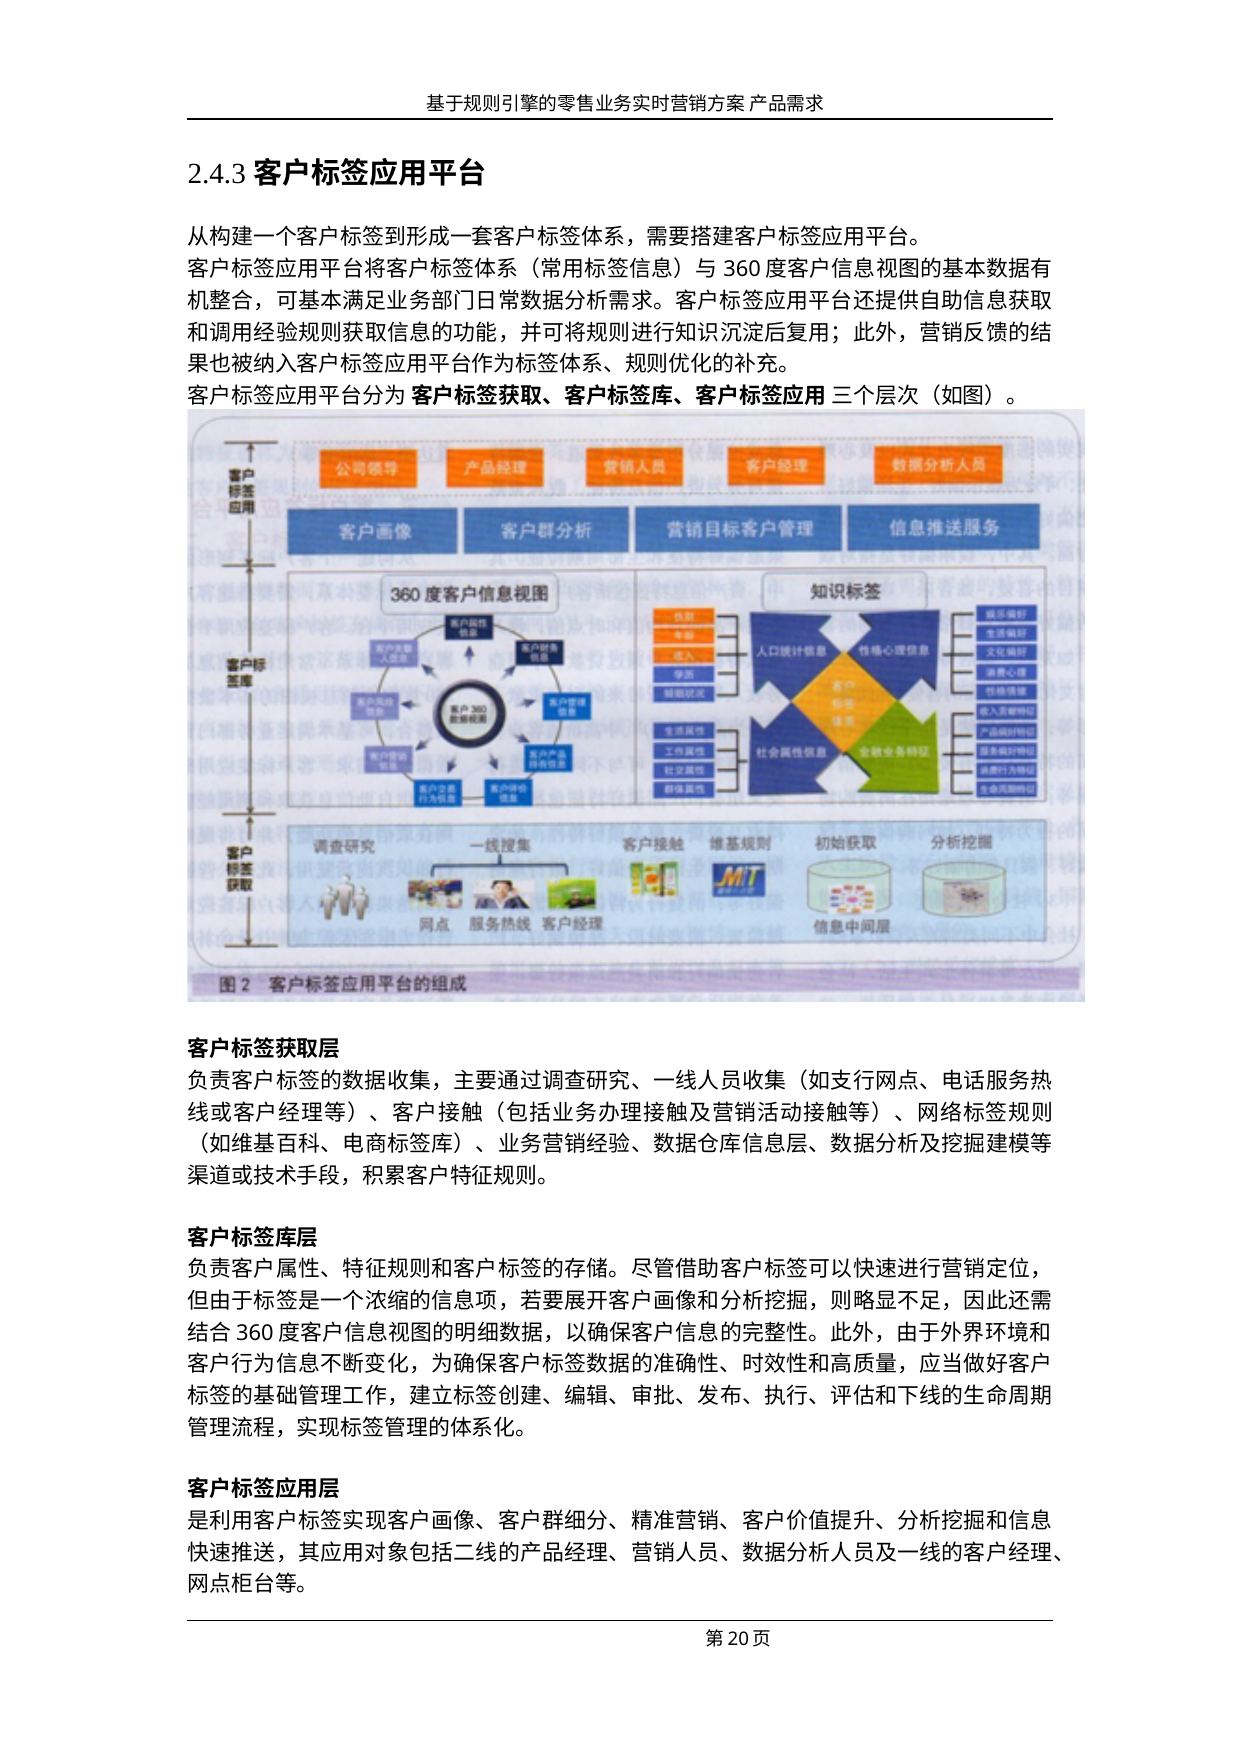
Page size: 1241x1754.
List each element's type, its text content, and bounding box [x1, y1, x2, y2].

picture [187, 409, 1085, 1002]
text 负责客户标签的数据收集，主要通过调查研究、一线人员收集（如支行网点、电话服务热线或客户经理等）、客户接触（包括业务办理接触及营销活动接触等）、网络标签规则（如维基百科、电商标签库）、业务营销经验、数据仓库信息层、数据分析及挖掘建模等渠道或技术手段，积累客户特征规则。 [187, 1063, 1053, 1190]
text 负责客户属性、特征规则和客户标签的存储。尽管借助客户标签可以快速进行营销定位，但由于标签是一个浓缩的信息项，若要展开客户画像和分析挖掘，则略显不足，因此还需结合360度客户信息视图的明细数据，以确保客户信息的完整性。此外，由于外界环境和客户行为信息不断变化，为确保客户标签数据的准确性、时效性和高质量，应当做好客户标签的基础管理工作，建立标签创建、编辑、审批、发布、执行、评估和下线的生命周期管理流程，实现标签管理的体系化。 [187, 1251, 1053, 1441]
text 客户标签库层 [187, 1219, 1053, 1251]
subtitle 客户标签应用平台 [187, 150, 1053, 192]
text 是利用客户标签实现客户画像、客户群细分、精准营销、客户价值提升、分析挖掘和信息快速推送，其应用对象包括二线的产品经理、营销人员、数据分析人员及一线的客户经理、网点柜台等。 [187, 1503, 1053, 1598]
text 从构建一个客户标签到形成一套客户标签体系，需要搭建客户标签应用平台。 [187, 219, 1053, 251]
text 客户标签获取层 [187, 1031, 1053, 1063]
text 客户标签应用平台将客户标签体系（常用标签信息）与360度客户信息视图的基本数据有机整合，可基本满足业务部门日常数据分析需求。客户标签应用平台还提供自助信息获取和调用经验规则获取信息的功能，并可将规则进行知识沉淀后复用；此外，营销反馈的结果也被纳入客户标签应用平台作为标签体系、规则优化的补充。 [187, 251, 1053, 378]
text 客户标签应用层 [187, 1471, 1053, 1503]
text 客户标签应用平台分为 客户标签获取、客户标签库、客户标签应用 三个层次（如图）。 [187, 378, 1053, 409]
